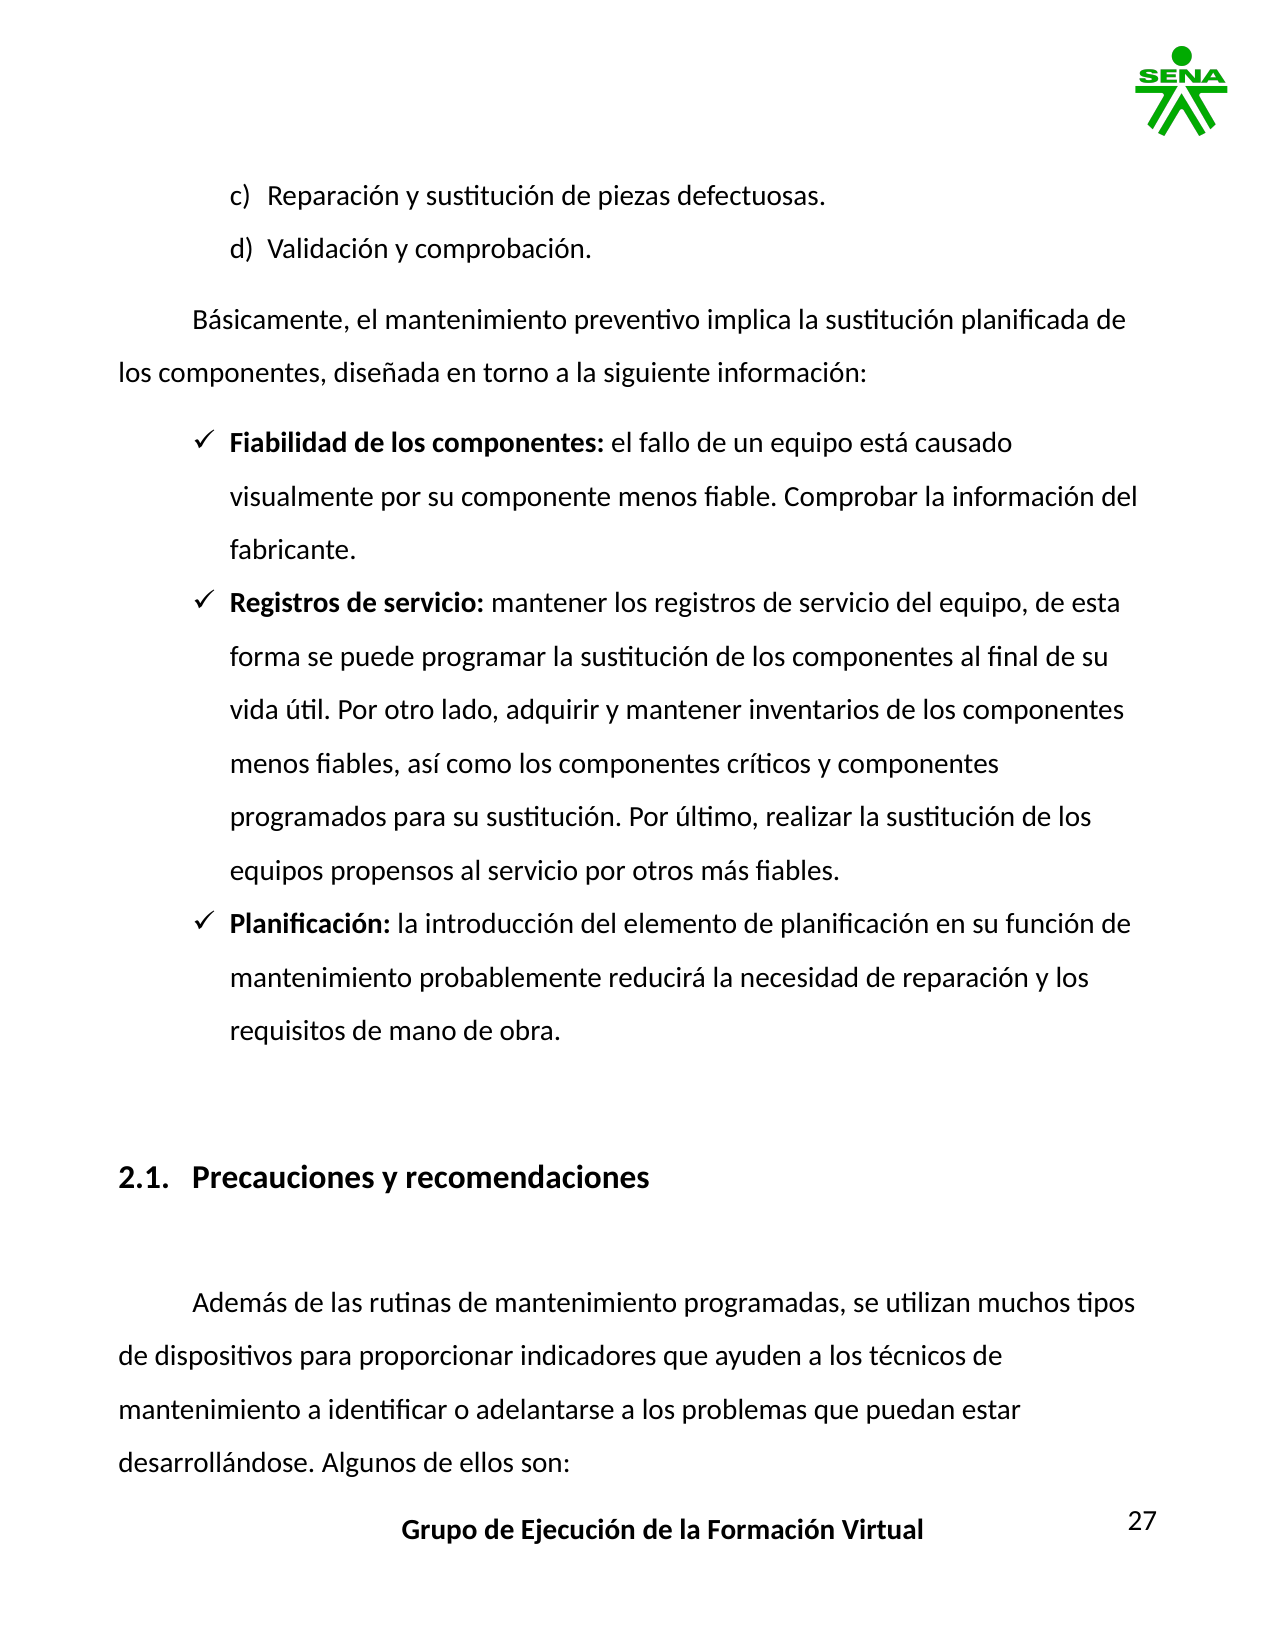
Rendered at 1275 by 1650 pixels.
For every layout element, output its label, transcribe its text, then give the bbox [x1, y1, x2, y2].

text Básicamente, el mantenimiento preventivo implica la sustitución planificada de los componentes, diseñada en torno a la siguiente información: [118, 301, 1157, 390]
picture [1135, 46, 1228, 136]
list Fiabilidad de los componentes: el fallo de un equipo está causado visualmente por su componente menos fiable. Comprobar la información del fabricante. [192, 424, 1157, 567]
list Validación y comprobación. [229, 231, 1157, 266]
list Planificación: la introducción del elemento de planificación en su función de mantenimiento probablemente reducirá la necesidad de reparación y los requisitos de mano de obra. [192, 905, 1157, 1048]
subtitle Precauciones y recomendaciones [118, 1156, 1157, 1197]
list Registros de servicio: mantener los registros de servicio del equipo, de esta forma se puede programar la sustitución de los componentes al final de su vida útil. Por otro lado, adquirir y mantener inventarios de los componentes menos fiables, así como los componentes críticos y componentes programados para su sustitución. Por último, realizar la sustitución de los equipos propensos al servicio por otros más fiables. [192, 584, 1157, 887]
text Además de las rutinas de mantenimiento programadas, se utilizan muchos tipos de dispositivos para proporcionar indicadores que ayuden a los técnicos de mantenimiento a identificar o adelantarse a los problemas que puedan estar desarrollándose. Algunos de ellos son: [118, 1284, 1157, 1480]
list Reparación y sustitución de piezas defectuosas. [229, 177, 1157, 213]
